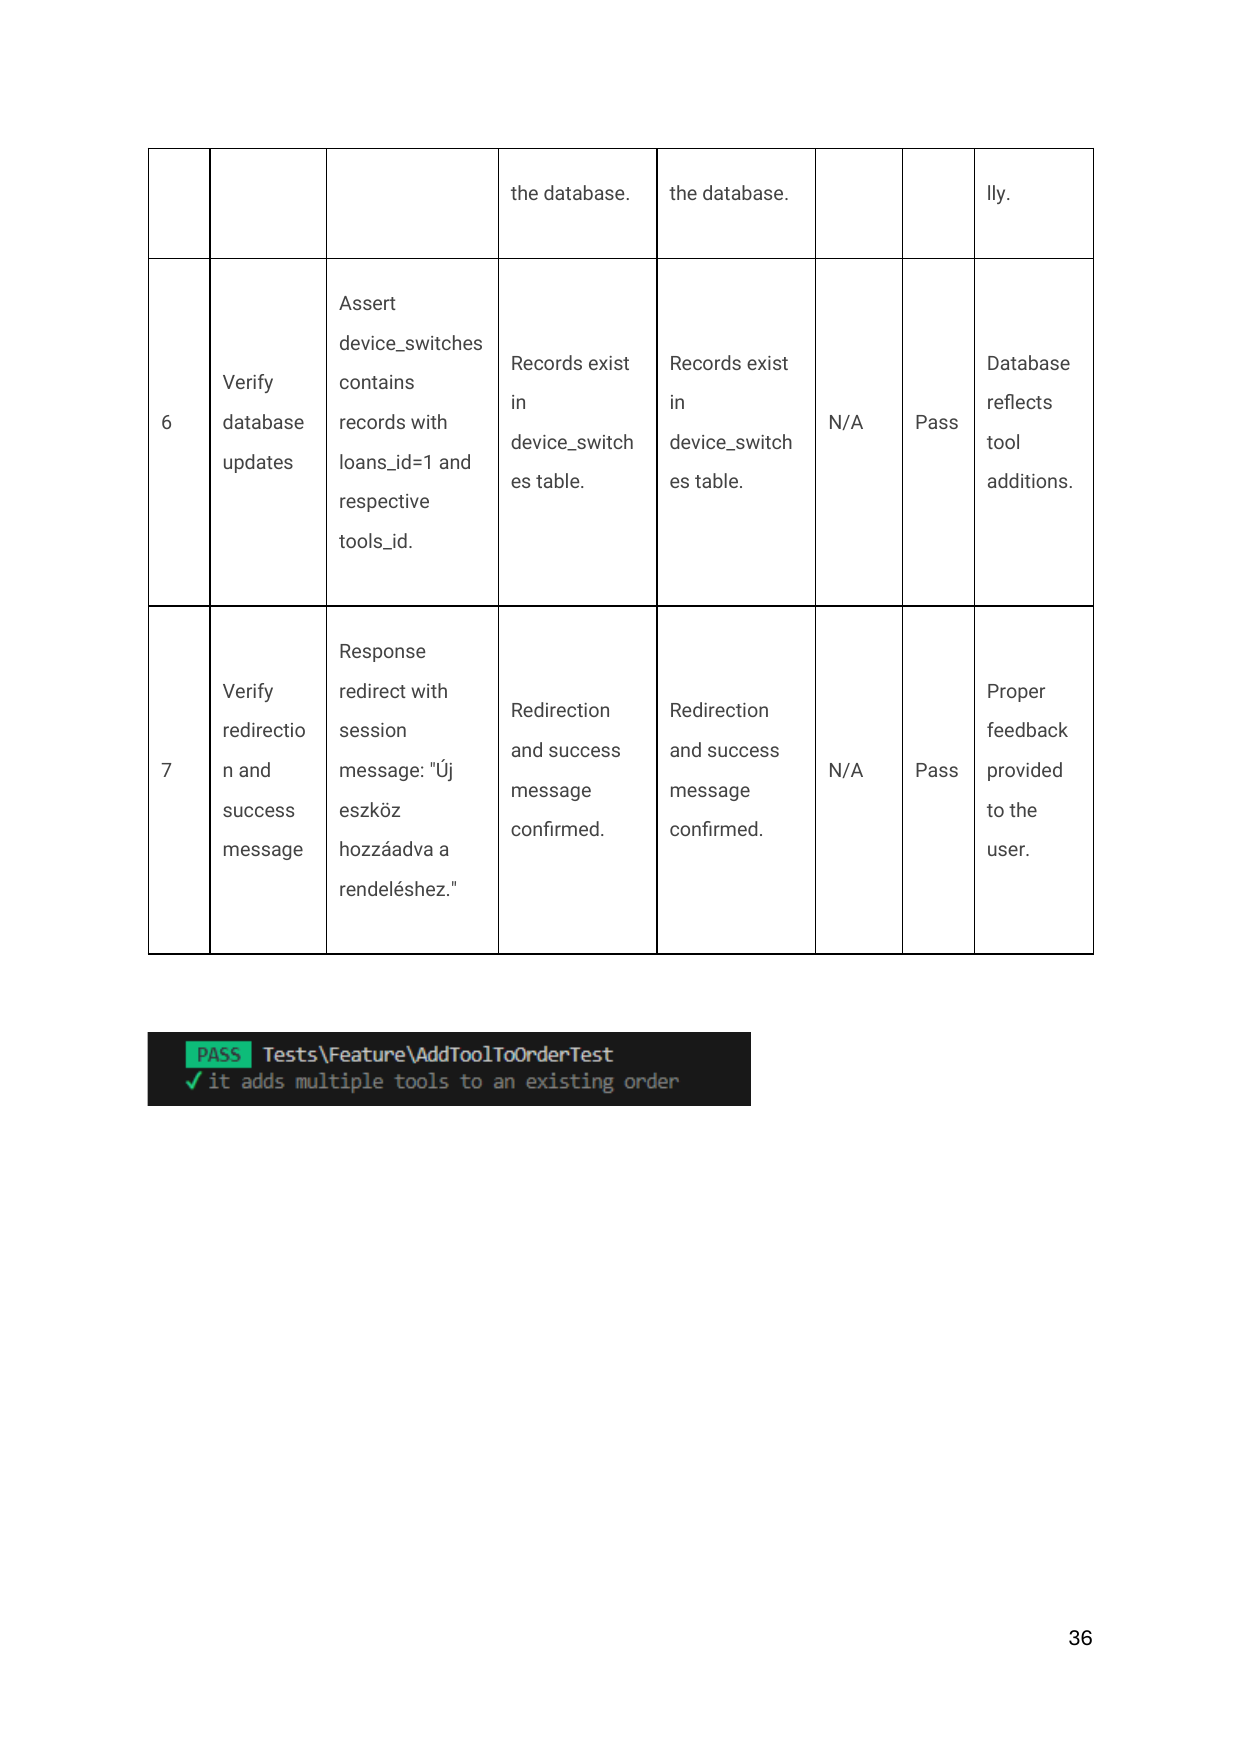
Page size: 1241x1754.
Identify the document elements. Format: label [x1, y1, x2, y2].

picture [147, 1032, 751, 1106]
